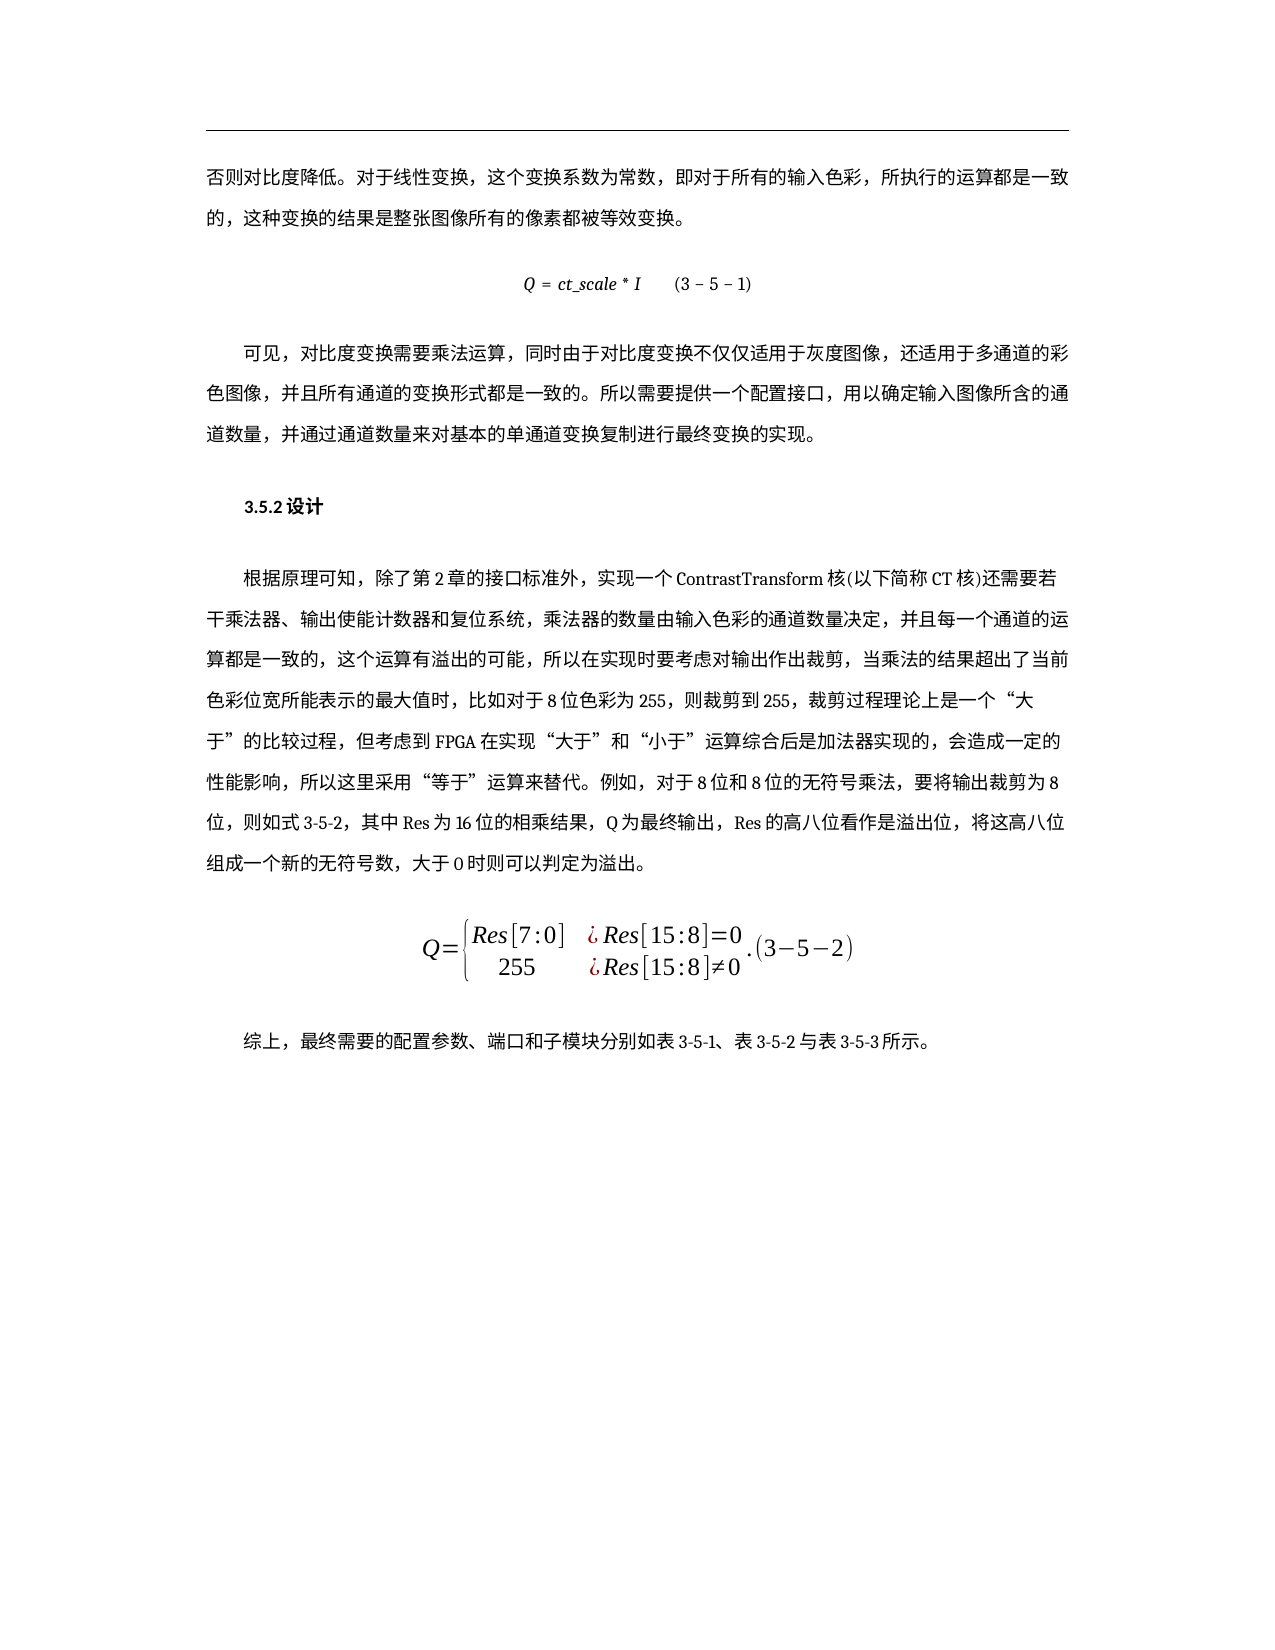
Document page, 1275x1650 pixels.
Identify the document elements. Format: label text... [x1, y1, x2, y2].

subtitle 3.5.2 设计 [206, 492, 1069, 519]
text 综上，最终需要的配置参数、端口和子模块分别如表3-5-1、表3-5-2与表3-5-3所示。 [206, 1027, 1069, 1054]
text Q = ct_scale * I (3 − 5 − 1) [206, 274, 1069, 295]
text 根据原理可知，除了第2章的接口标准外，实现一个ContrastTransform核(以下简称CT核)还需要若干乘法器、输出使能计数器和复位系统，乘法器的数量由输入色彩的通道数量决定，并且每一个通道的运算都是一致的，这个运算有溢出的可能，所以在实现时要考虑对输出作出裁剪，当乘法的结果超出了当前色彩位宽所能表示的最大值时，比如对于8位色彩为255，则裁剪到255，裁剪过程理论上是一个“大于”的比较过程，但考虑到FPGA在实现“大于”和“小于”运算综合后是加法器实现的，会造成一定的性能影响，所以这里采用“等于”运算来替代。例如，对于8位和8位的无符号乘法，要将输出裁剪为8位，则如式3-5-2，其中Res为16位的相乘结果，Q为最终输出，Res的高八位看作是溢出位，将这高八位组成一个新的无符号数，大于0时则可以判定为溢出。 [206, 564, 1069, 908]
text 可见，对比度变换需要乘法运算，同时由于对比度变换不仅仅适用于灰度图像，还适用于多通道的彩色图像，并且所有通道的变换形式都是一致的。所以需要提供一个配置接口，用以确定输入图像所含的通道数量，并通过通道数量来对基本的单通道变换复制进行最终变换的实现。 [206, 338, 1069, 447]
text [206, 163, 1069, 263]
